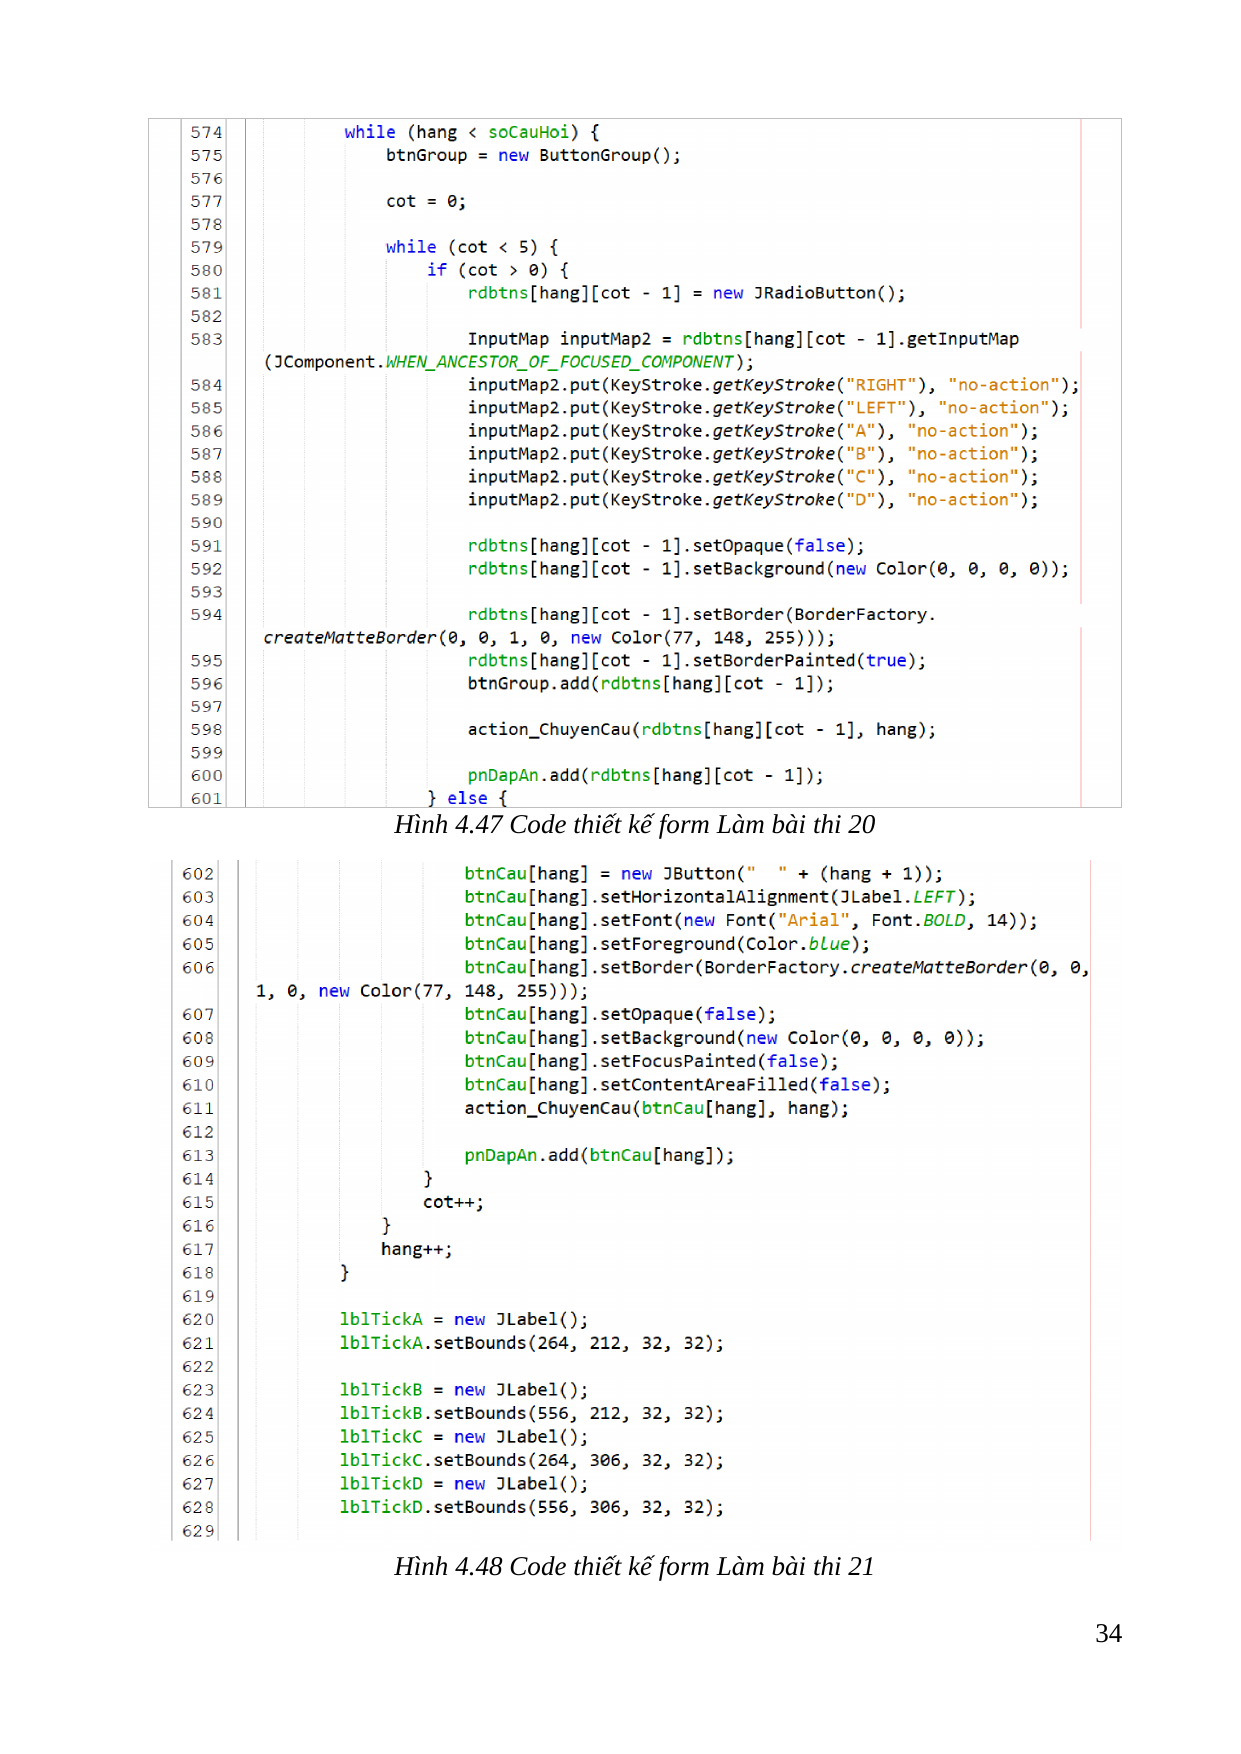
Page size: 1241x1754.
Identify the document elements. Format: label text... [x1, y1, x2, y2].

picture [147, 860, 1123, 1551]
picture [149, 119, 1121, 807]
